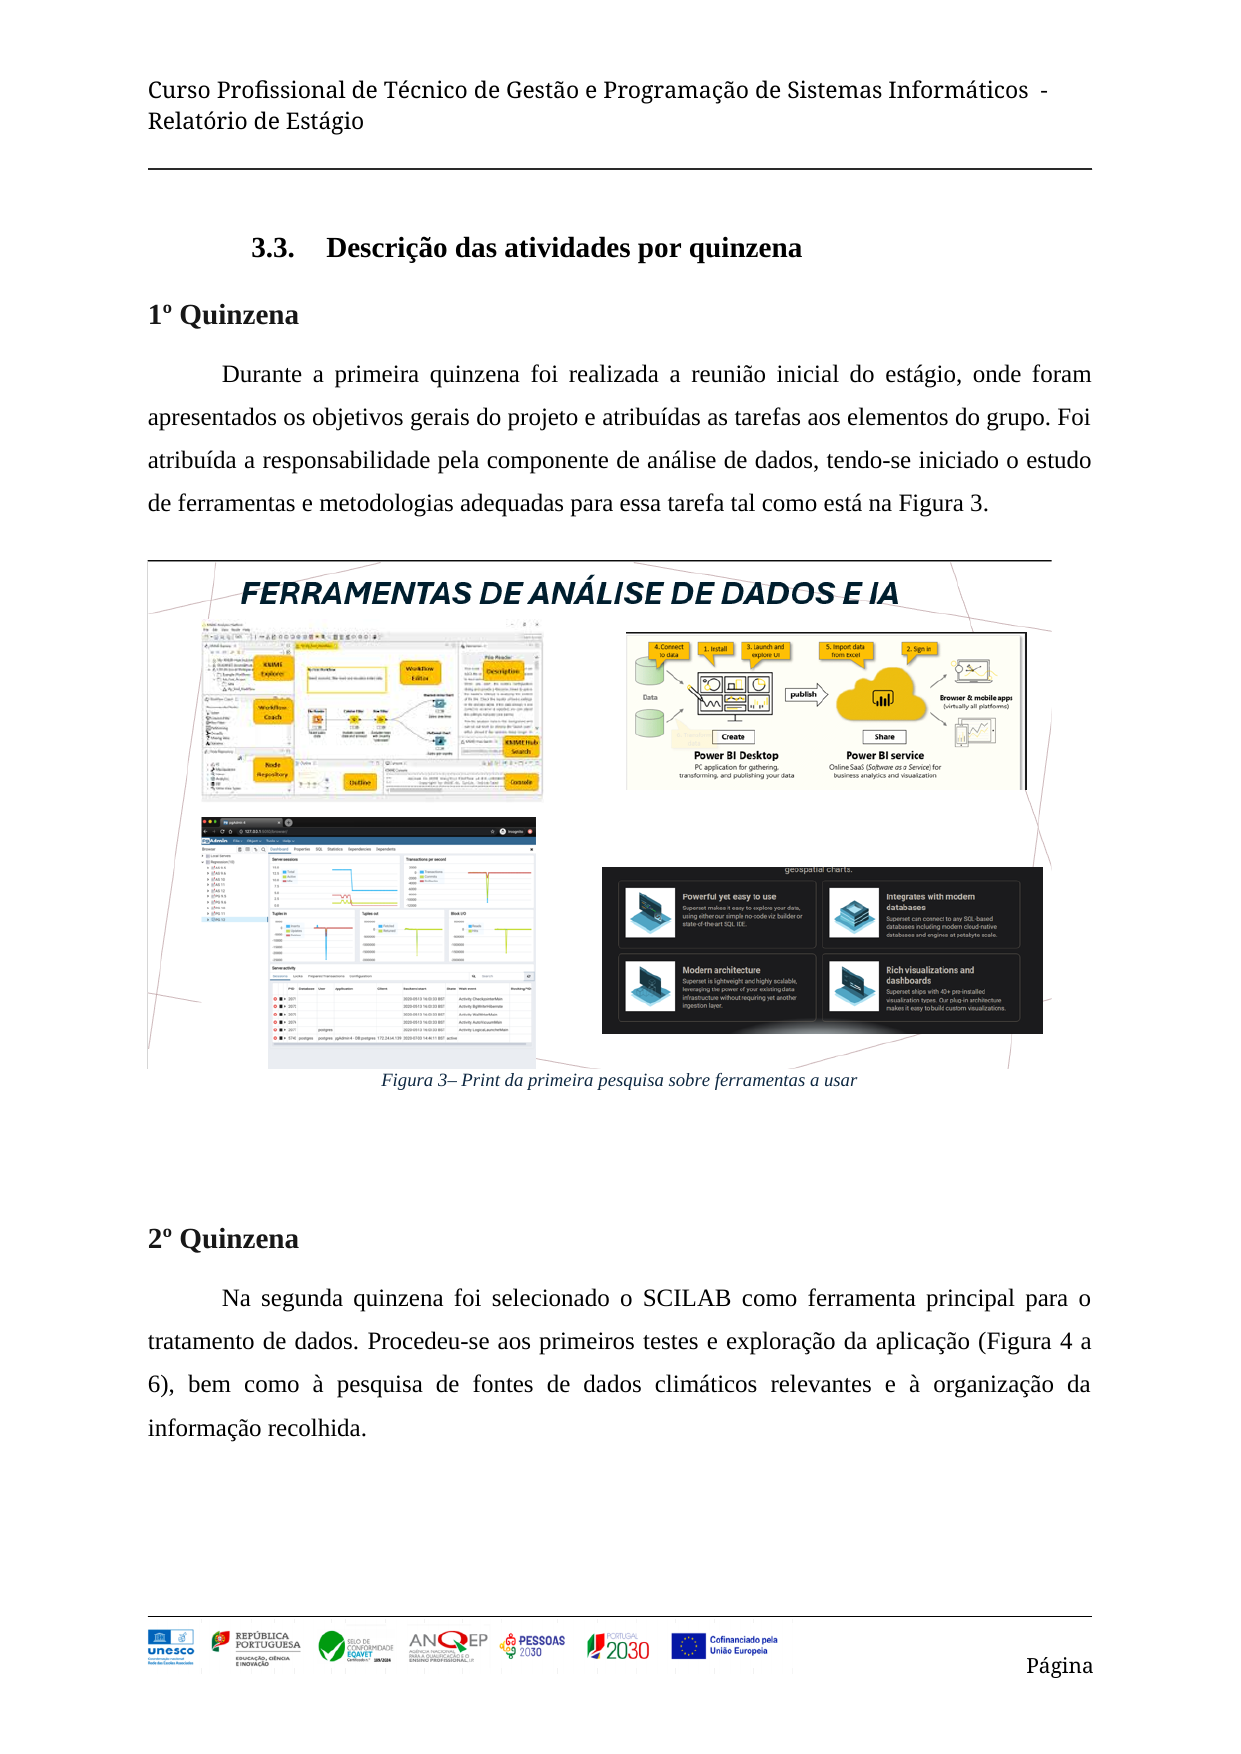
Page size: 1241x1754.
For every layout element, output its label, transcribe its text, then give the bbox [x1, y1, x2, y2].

picture [147, 560, 1052, 1069]
text Na segunda quinzena foi selecionado o SCILAB como ferramenta principal para o tratamento de dados. Procedeu-se aos primeiros testes e exploração da aplicação (Figura 4 a 6), bem como à pesquisa de fontes de dados climáticos relevantes e à organização da informação recolhida. [148, 1283, 1092, 1441]
picture [147, 1619, 803, 1674]
list Descrição das atividades por quinzena [251, 230, 1092, 264]
subtitle 1º Quinzena [148, 297, 1092, 330]
text Durante a primeira quinzena foi realizada a reunião inicial do estágio, onde foram apresentados os objetivos gerais do projeto e atribuídas as tarefas aos elementos do grupo. Foi atribuída a responsabilidade pela componente de análise de dados, tendo-se iniciado o estudo de ferramentas e metodologias adequadas para essa tarefa tal como está na Figura 3. [148, 359, 1092, 517]
subtitle 2º Quinzena [148, 1221, 1092, 1254]
